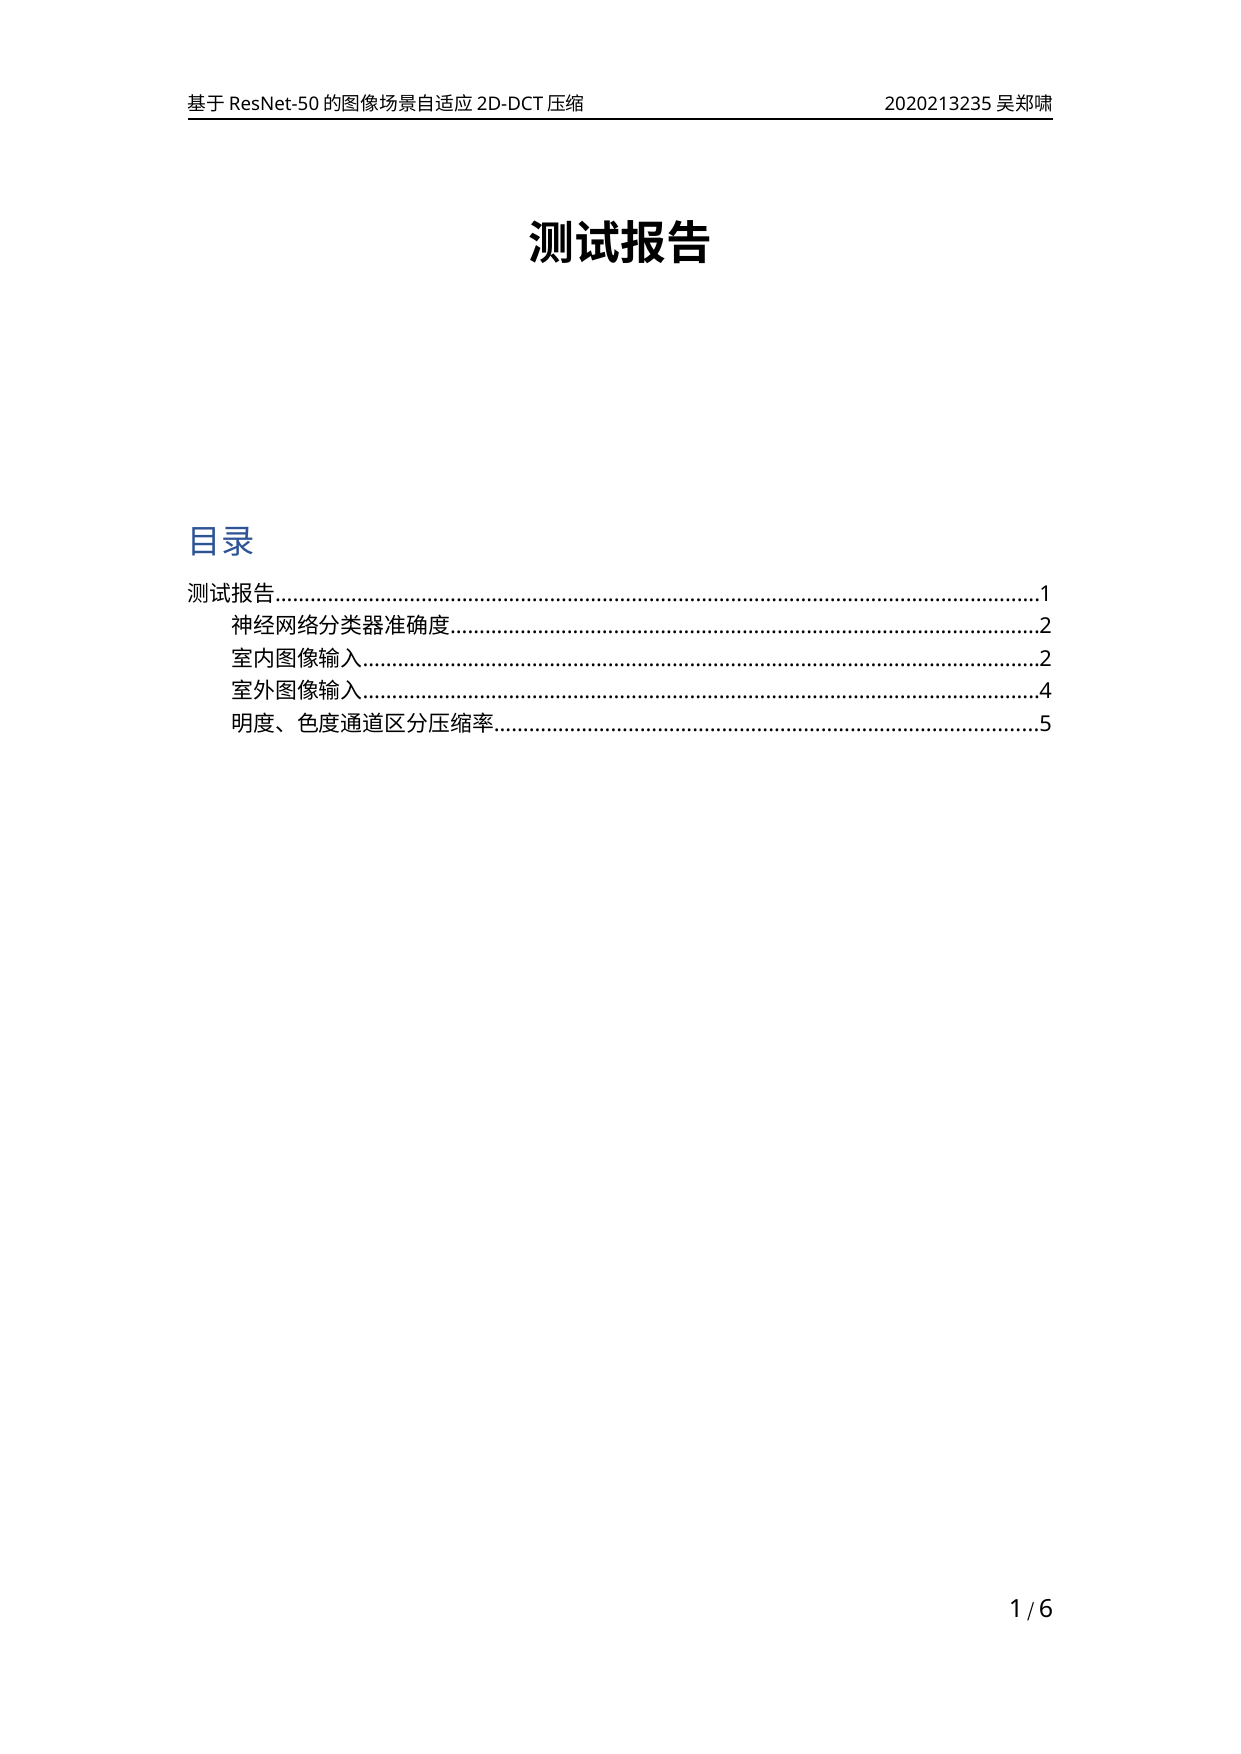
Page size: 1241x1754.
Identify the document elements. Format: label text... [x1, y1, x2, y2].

subtitle 测试报告 [187, 191, 1053, 288]
